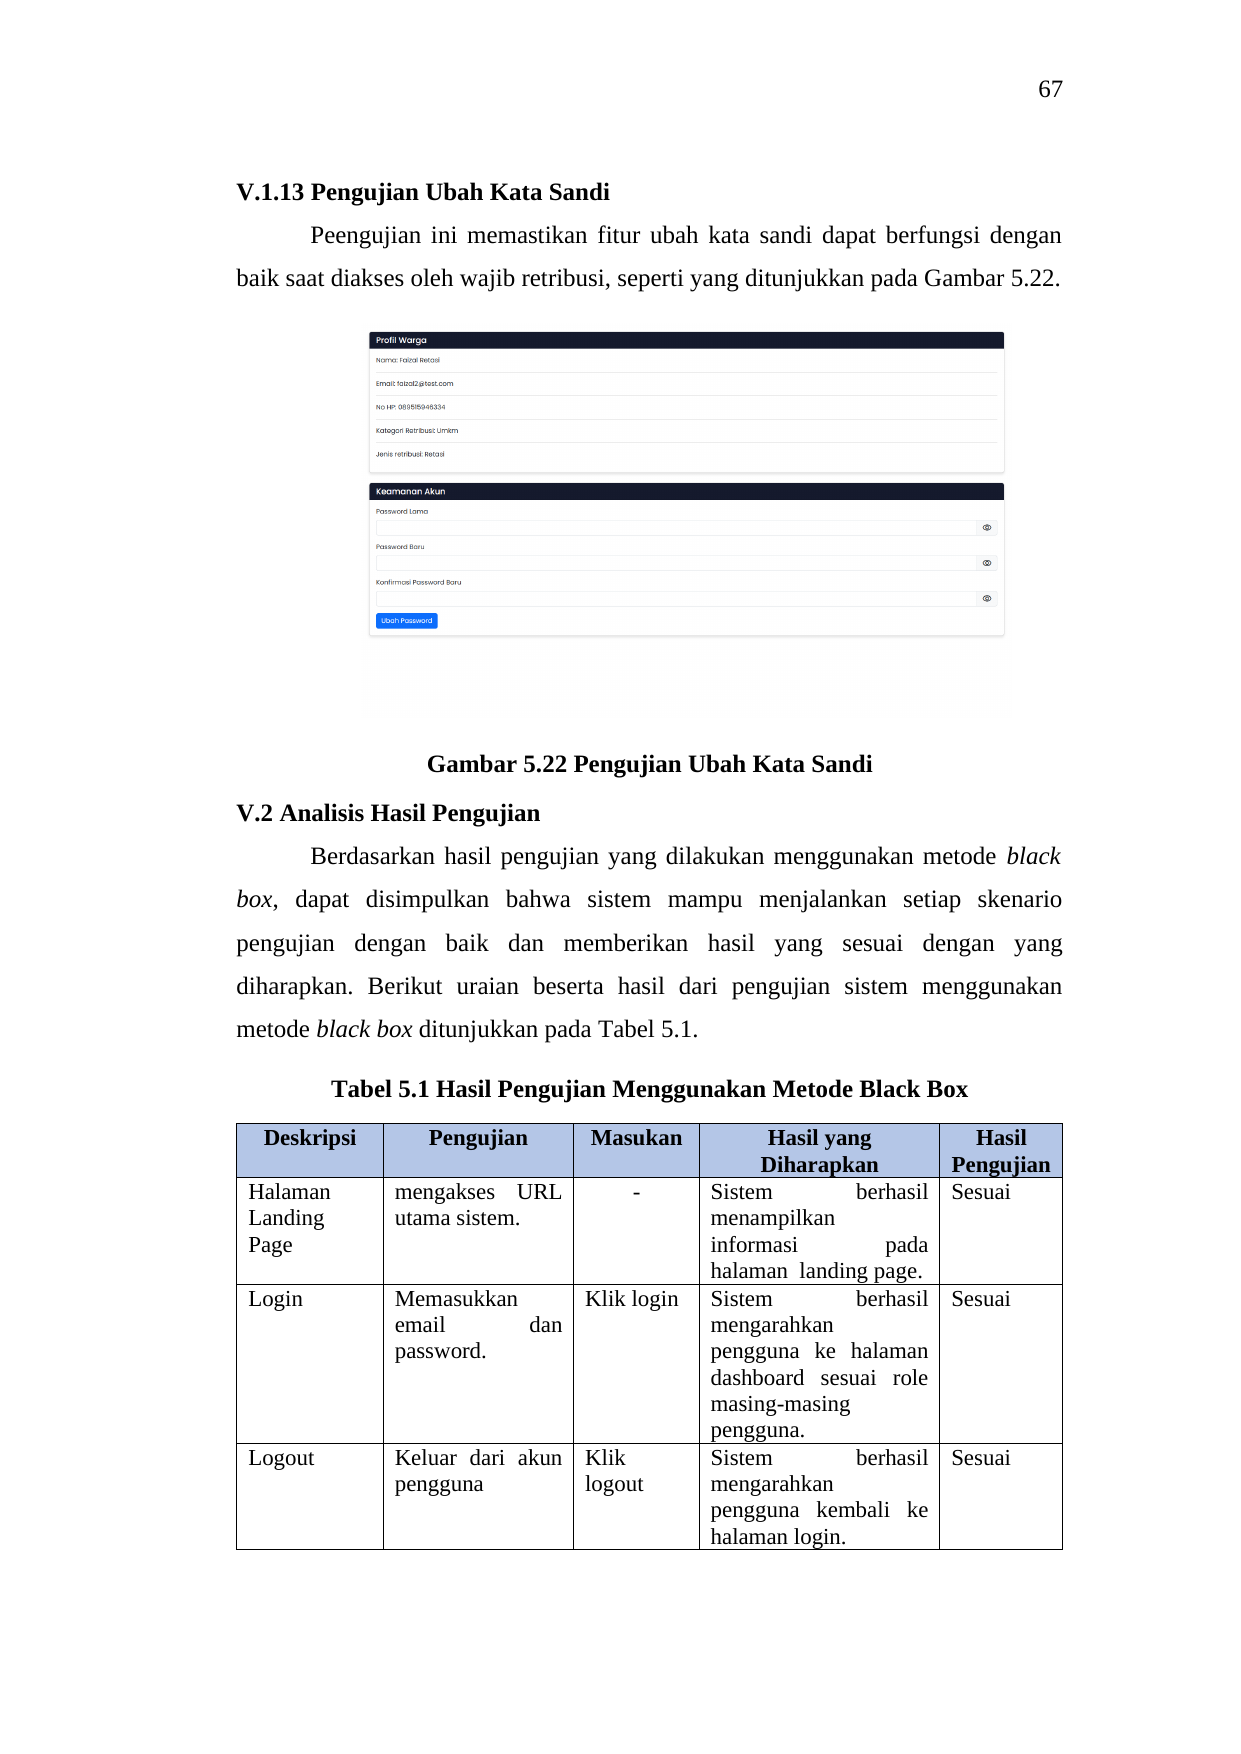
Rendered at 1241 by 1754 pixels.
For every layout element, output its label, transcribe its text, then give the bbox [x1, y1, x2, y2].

table_cell Sistem berhasil menampilkan informasi pada halaman landing page. [700, 1178, 939, 1283]
table_cell mengakses URL utama sistem. [384, 1178, 573, 1283]
text Gambar 5.22 Pengujian Ubah Kata Sandi [236, 749, 1063, 777]
picture [361, 323, 1012, 718]
table_cell Klik logout [574, 1444, 699, 1549]
table_header Masukan [574, 1124, 699, 1177]
table_cell Login [237, 1285, 383, 1443]
table_cell Sistem berhasil mengarahkan pengguna kembali ke halaman login. [700, 1444, 939, 1549]
text Berdasarkan hasil pengujian yang dilakukan menggunakan metode black box, dapat disimpulkan bahwa sistem mampu menjalankan setiap skenario pengujian dengan baik dan memberikan hasil yang sesuai dengan yang diharapkan. Berikut uraian beserta hasil dari pengujian sistem menggunakan metode black box ditunjukkan pada Tabel 5.1. [236, 841, 1063, 1043]
text Tabel 5.1 Hasil Pengujian Menggunakan Metode Black Box [236, 1074, 1063, 1102]
subtitle Analisis Hasil Pengujian [236, 798, 1063, 827]
text Peengujian ini memastikan fitur ubah kata sandi dapat berfungsi dengan baik saat diakses oleh wajib retribusi, seperti yang ditunjukkan pada Gambar 5.22. [236, 220, 1063, 292]
table_cell Sesuai [940, 1285, 1062, 1443]
table_header Hasil Pengujian [940, 1124, 1062, 1177]
table_cell Sistem berhasil mengarahkan pengguna ke halaman dashboard sesuai role masing-masing pengguna. [700, 1285, 939, 1443]
table_cell Sesuai [940, 1178, 1062, 1283]
table_cell Sesuai [940, 1444, 1062, 1549]
table_cell Halaman Landing Page [237, 1178, 383, 1283]
table_cell Keluar dari akun pengguna [384, 1444, 573, 1549]
table_cell Klik login [574, 1285, 699, 1443]
table_header Deskripsi [237, 1124, 383, 1177]
table_cell - [574, 1178, 699, 1283]
table_header Hasil yang Diharapkan [700, 1124, 939, 1177]
table_cell Logout [237, 1444, 383, 1549]
table_header Pengujian [384, 1124, 573, 1177]
table_cell Memasukkan email dan password. [384, 1285, 573, 1443]
subtitle Pengujian Ubah Kata Sandi [236, 177, 1063, 206]
